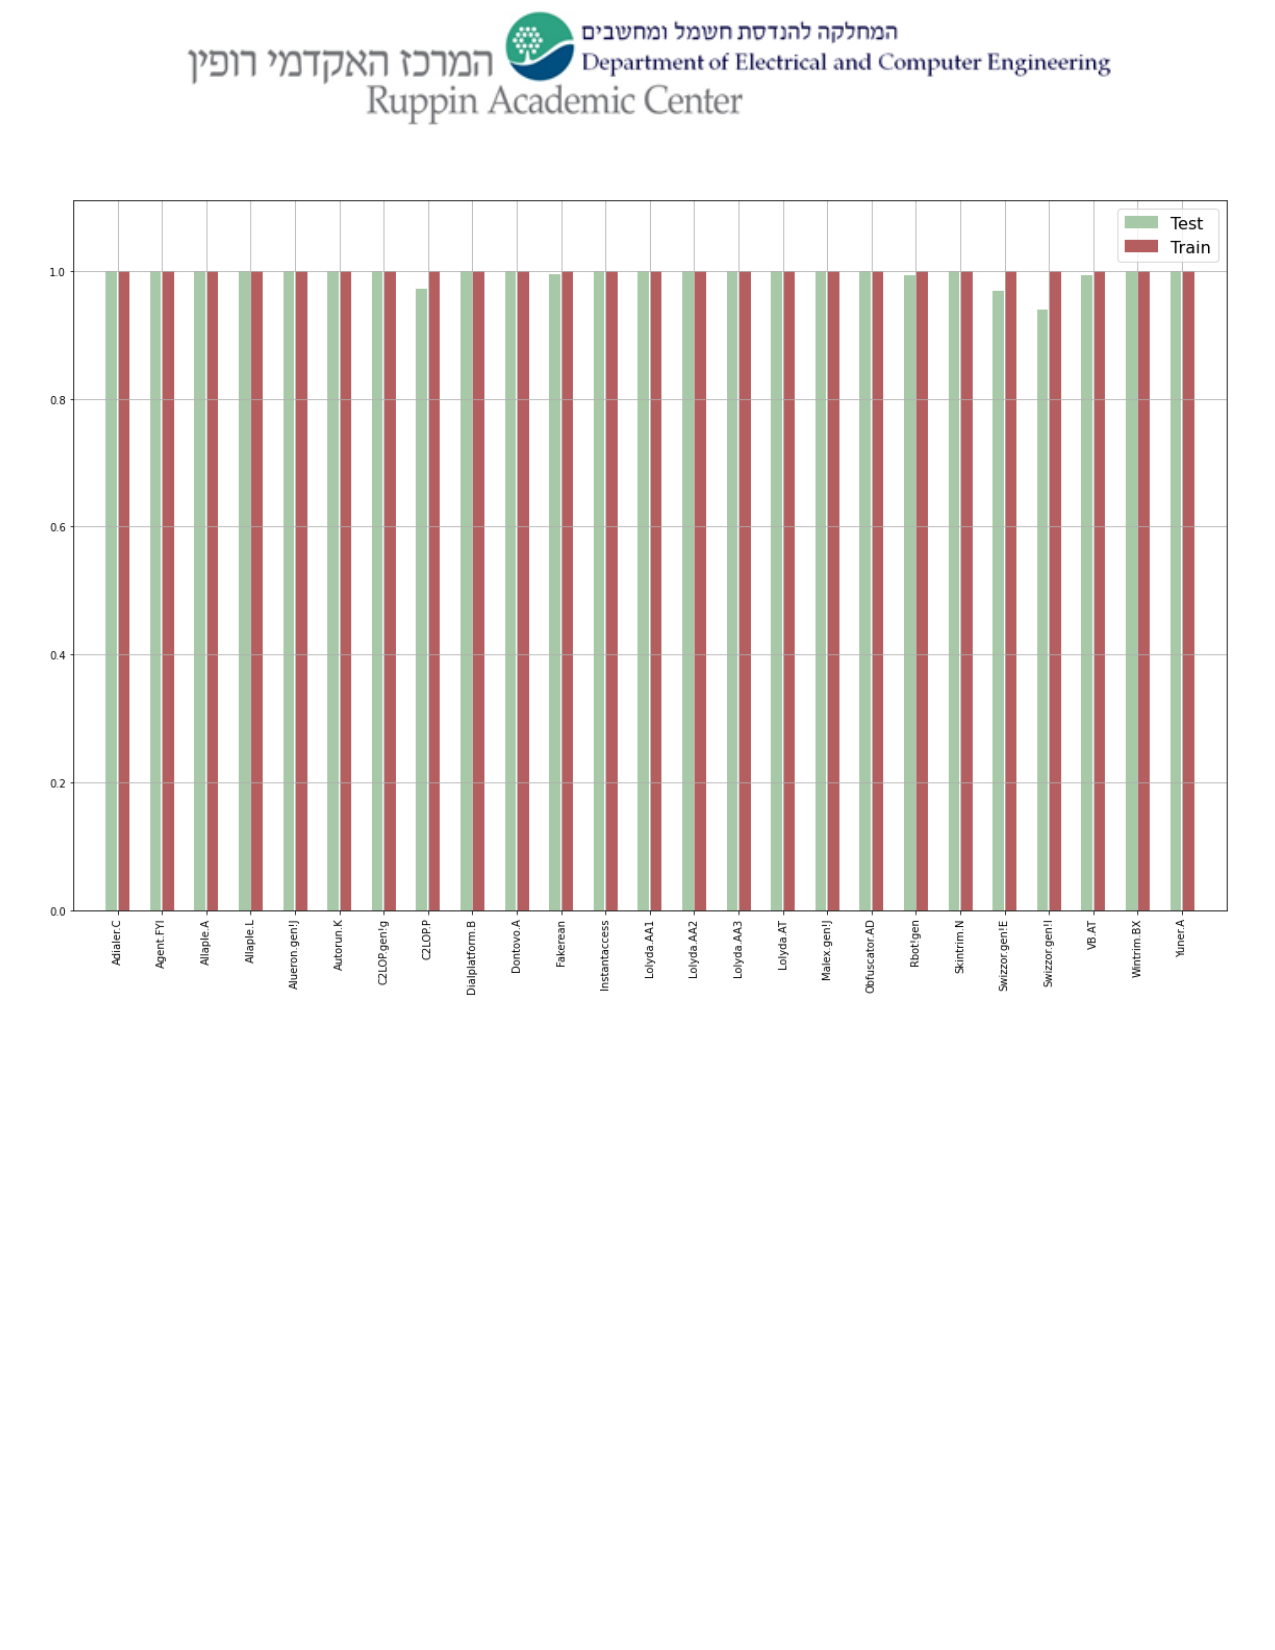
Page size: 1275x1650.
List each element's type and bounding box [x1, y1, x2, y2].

picture [150, 9, 1125, 128]
picture [42, 194, 1233, 1000]
